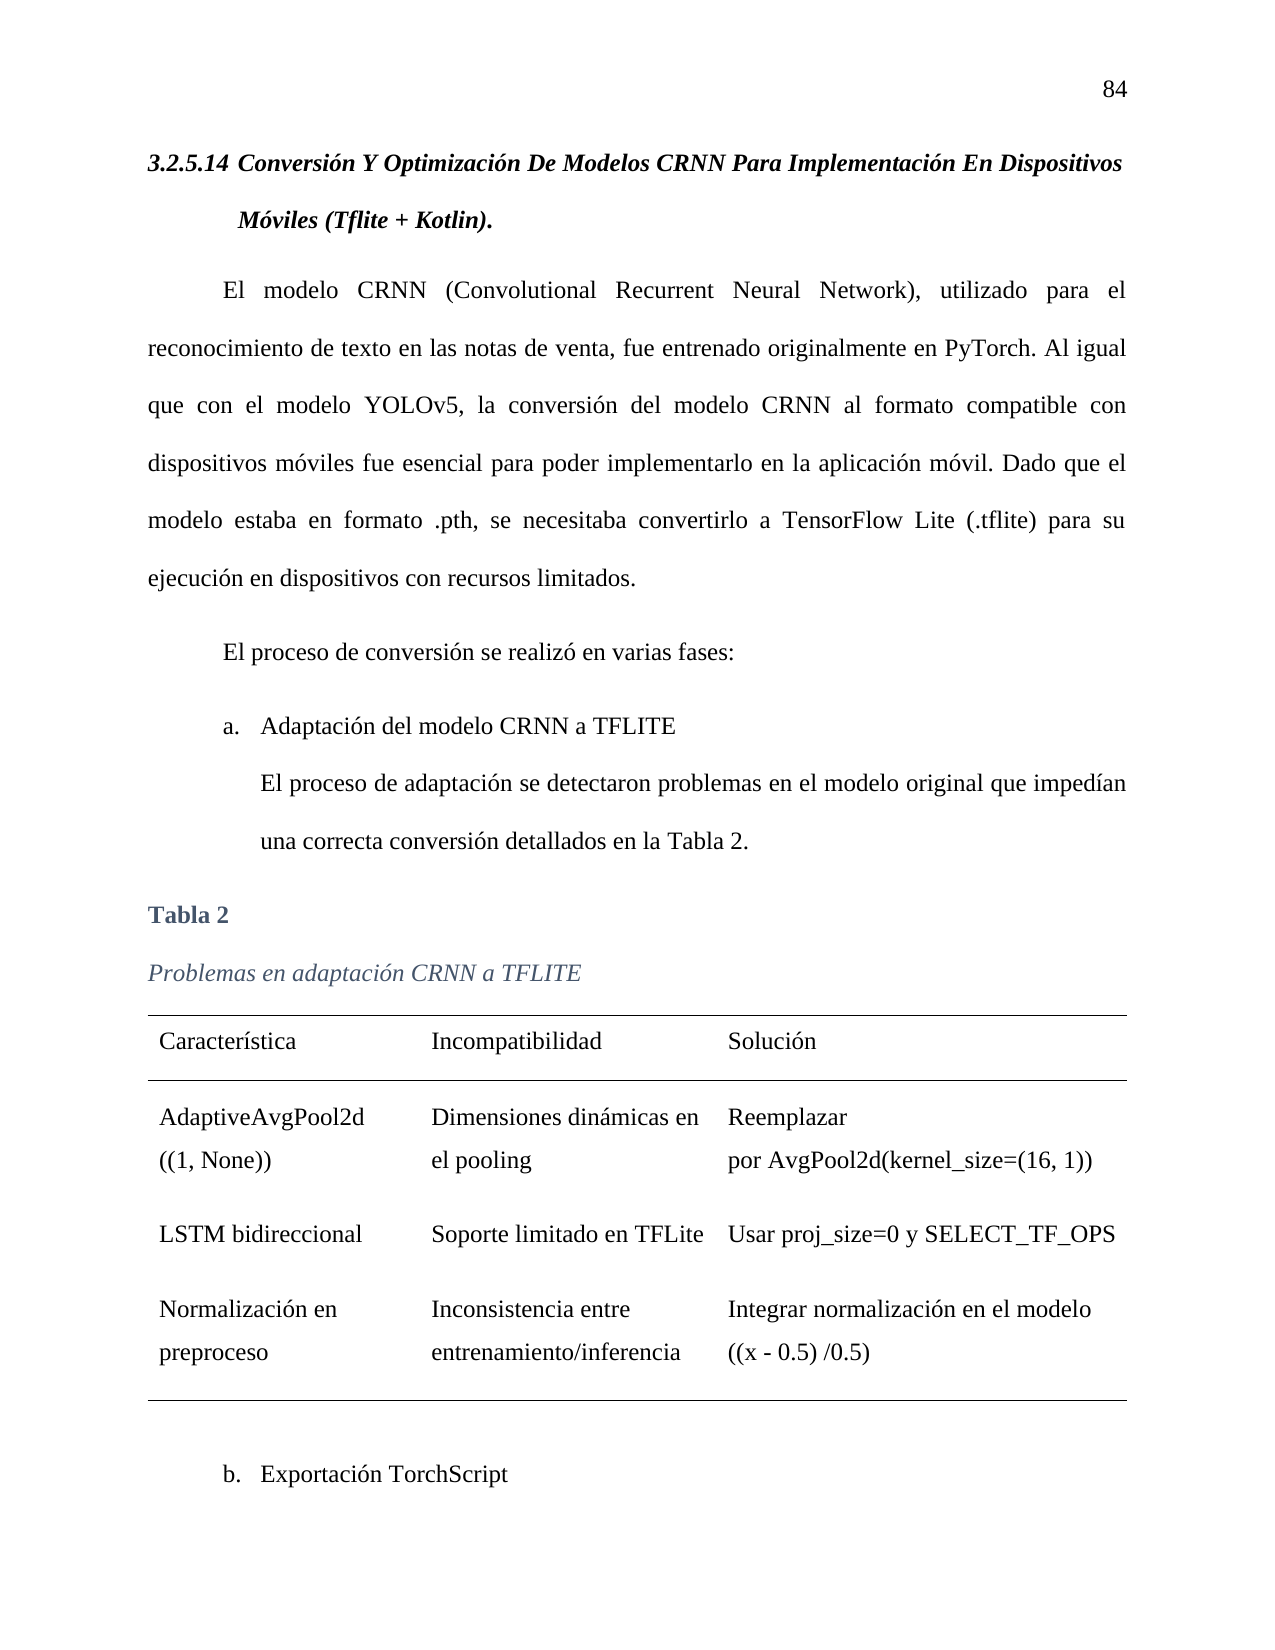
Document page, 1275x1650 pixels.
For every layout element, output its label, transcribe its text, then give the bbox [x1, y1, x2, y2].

subtitle Conversión Y Optimización De Modelos CRNN Para Implementación En Dispositivos Móviles (Tflite + Kotlin). [148, 148, 1127, 234]
list El proceso de adaptación se detectaron problemas en el modelo original que impedían una correcta conversión detallados en la Tabla 2. [260, 768, 1127, 855]
table_cell Usar proj_size=0 y SELECT_TF_OPS [716, 1209, 1127, 1273]
table_header Solución [716, 1016, 1127, 1080]
text Tabla 2 Problemas en adaptación CRNN a TFLITE [148, 900, 1127, 986]
table_header Característica [148, 1016, 420, 1080]
list Exportación TorchScript [223, 1459, 1127, 1488]
text El proceso de conversión se realizó en varias fases: [148, 637, 1127, 666]
table_cell LSTM bidireccional [148, 1209, 420, 1273]
table_cell Soporte limitado en TFLite [420, 1209, 716, 1273]
table_cell Reemplazar por AvgPool2d(kernel_size=(16, 1)) [716, 1081, 1127, 1209]
table_cell Inconsistencia entre entrenamiento/inferencia [420, 1273, 716, 1400]
table_cell Integrar normalización en el modelo ((x - 0.5) /0.5) [716, 1273, 1127, 1400]
table_cell AdaptiveAvgPool2d ((1, None)) [148, 1081, 420, 1209]
text El modelo CRNN (Convolutional Recurrent Neural Network), utilizado para el reconocimiento de texto en las notas de venta, fue entrenado originalmente en PyTorch. Al igual que con el modelo YOLOv5, la conversión del modelo CRNN al formato compatible con dispositivos móviles fue esencial para poder implementarlo en la aplicación móvil. Dado que el modelo estaba en formato .pth, se necesitaba convertirlo a TensorFlow Lite (.tflite) para su ejecución en dispositivos con recursos limitados. [148, 275, 1127, 591]
table_cell Dimensiones dinámicas en el pooling [420, 1081, 716, 1209]
table_header Incompatibilidad [420, 1016, 716, 1080]
table_cell Normalización en preproceso [148, 1273, 420, 1400]
list Adaptación del modelo CRNN a TFLITE [223, 711, 1127, 740]
